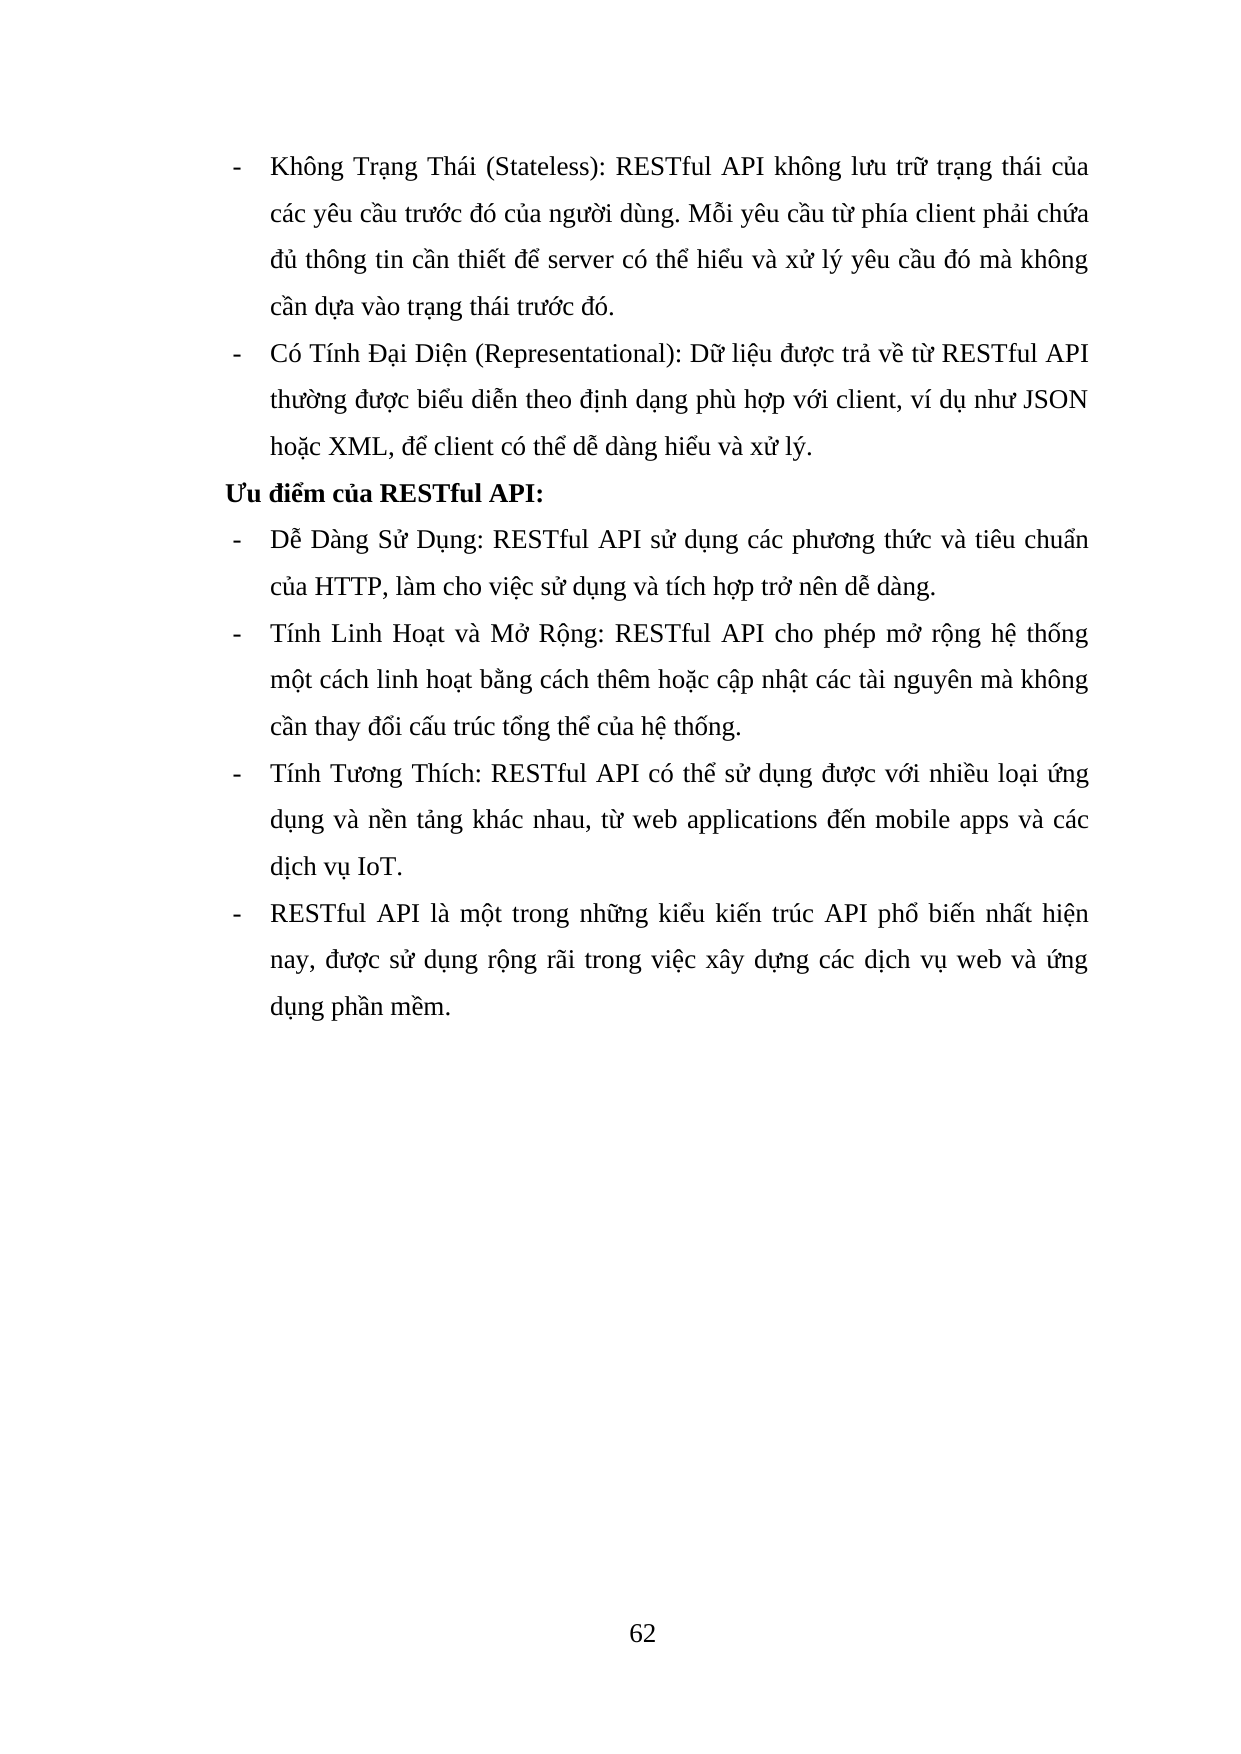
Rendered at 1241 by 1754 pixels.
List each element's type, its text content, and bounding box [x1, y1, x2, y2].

list Tính Linh Hoạt và Mở Rộng: RESTful API cho phép mở rộng hệ thống một cách linh hoạt bằng cách thêm hoặc cập nhật các tài nguyên mà không cần thay đổi cấu trúc tổng thể của hệ thống. [232, 617, 1090, 741]
list Không Trạng Thái (Stateless): RESTful API không lưu trữ trạng thái của các yêu cầu trước đó của người dùng. Mỗi yêu cầu từ phía client phải chứa đủ thông tin cần thiết để server có thể hiểu và xử lý yêu cầu đó mà không cần dựa vào trạng thái trước đó. [232, 150, 1090, 321]
list Tính Tương Thích: RESTful API có thể sử dụng được với nhiều loại ứng dụng và nền tảng khác nhau, từ web applications đến mobile apps và các dịch vụ IoT. [232, 757, 1090, 881]
text Ưu điểm của RESTful API: [195, 477, 1090, 508]
list Dễ Dàng Sử Dụng: RESTful API sử dụng các phương thức và tiêu chuẩn của HTTP, làm cho việc sử dụng và tích hợp trở nên dễ dàng. [232, 523, 1090, 601]
list Có Tính Đại Diện (Representational): Dữ liệu được trả về từ RESTful API thường được biểu diễn theo định dạng phù hợp với client, ví dụ như JSON hoặc XML, để client có thể dễ dàng hiểu và xử lý. [232, 337, 1090, 461]
list RESTful API là một trong những kiểu kiến trúc API phổ biến nhất hiện nay, được sử dụng rộng rãi trong việc xây dựng các dịch vụ web và ứng dụng phần mềm. [232, 897, 1090, 1021]
